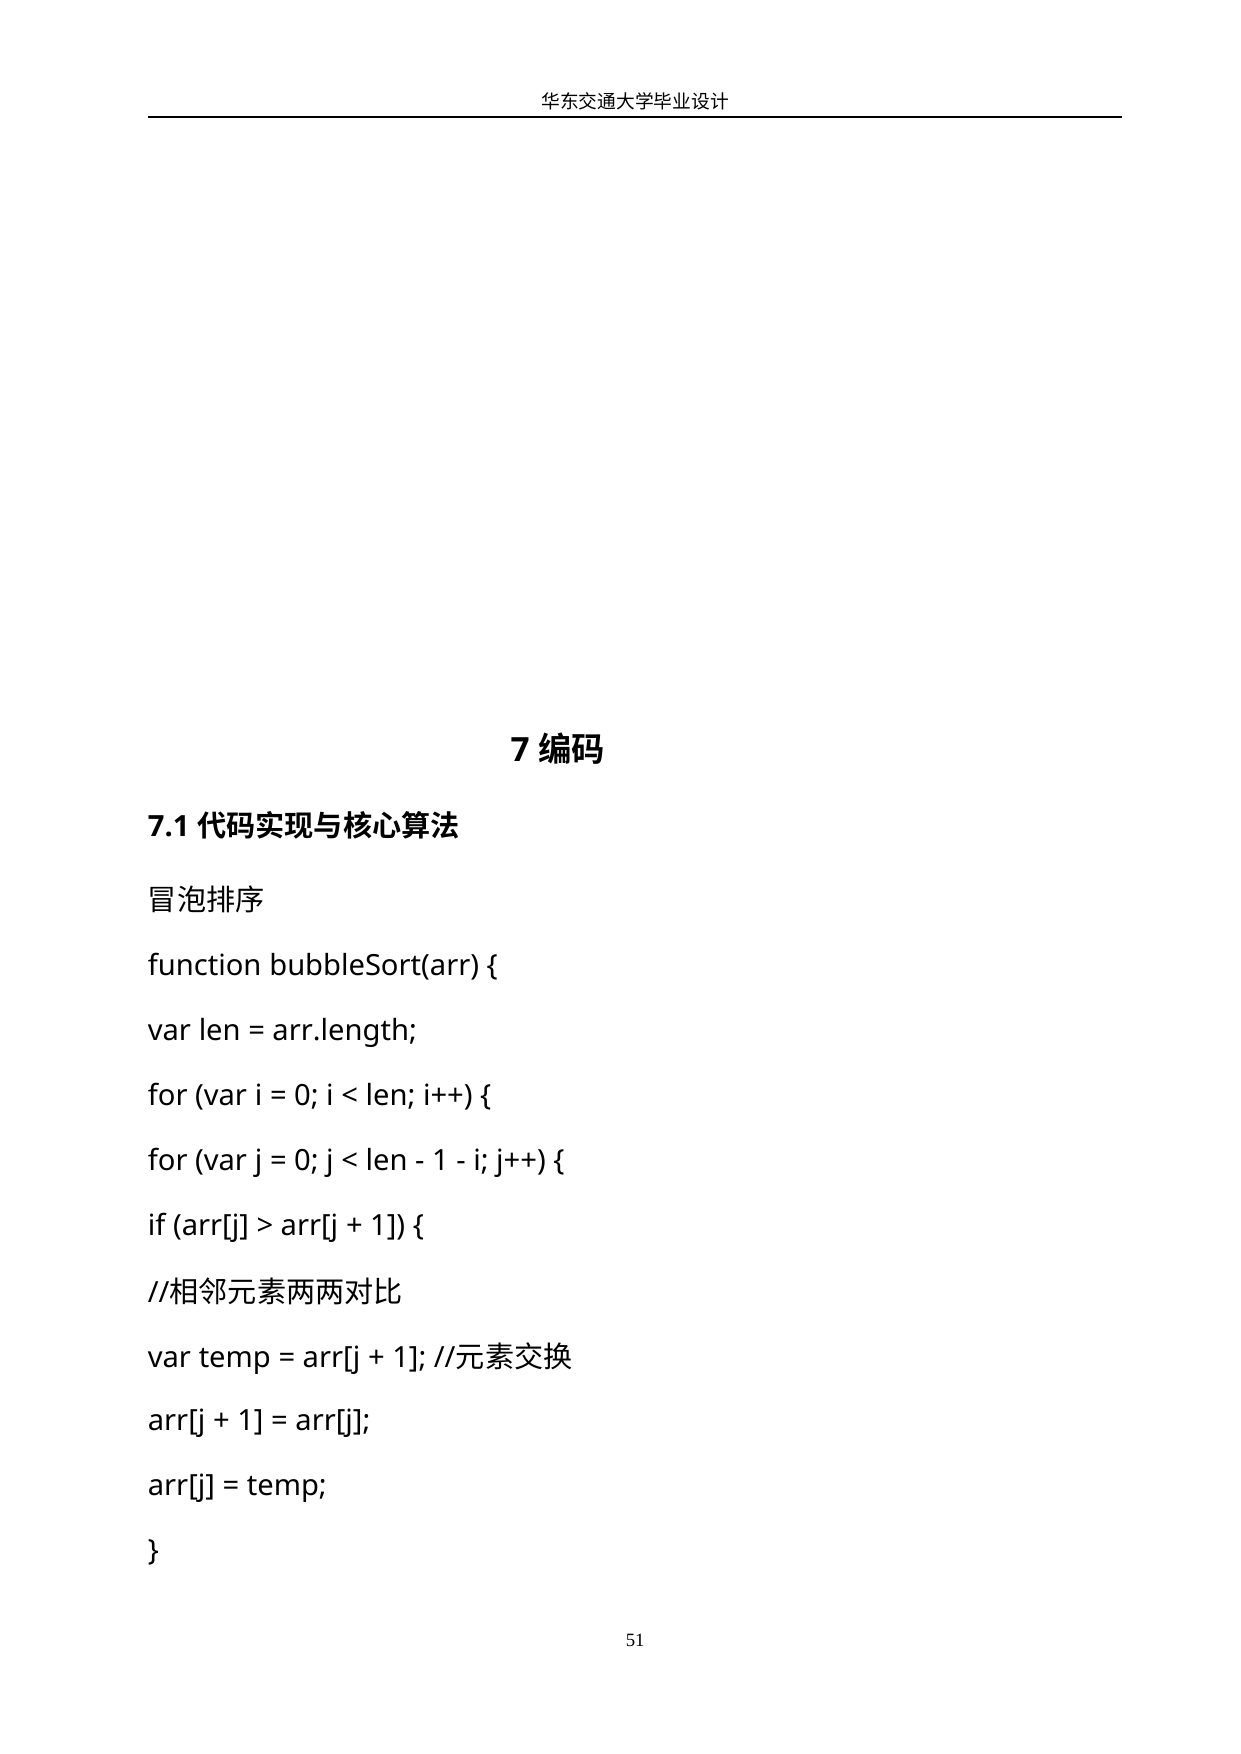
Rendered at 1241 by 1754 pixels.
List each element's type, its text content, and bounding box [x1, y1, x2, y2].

text 冒泡排序 [148, 867, 1122, 932]
text 7 编码 [410, 714, 1122, 779]
subtitle 7.1 代码实现与核心算法 [148, 792, 1122, 857]
text function bubbleSort(arr) { [148, 932, 1122, 997]
text if (arr[j] > arr[j + 1]) { [148, 1192, 1122, 1257]
text //相邻元素两两对比 [148, 1257, 1122, 1322]
text } [148, 1517, 1122, 1582]
text arr[j + 1] = arr[j]; [148, 1387, 1122, 1452]
text for (var j = 0; j < len - 1 - i; j++) { [148, 1127, 1122, 1192]
text var len = arr.length; [148, 997, 1122, 1062]
text var temp = arr[j + 1]; //元素交换 [148, 1322, 1122, 1387]
text arr[j] = temp; [148, 1452, 1122, 1517]
text for (var i = 0; i < len; i++) { [148, 1062, 1122, 1127]
